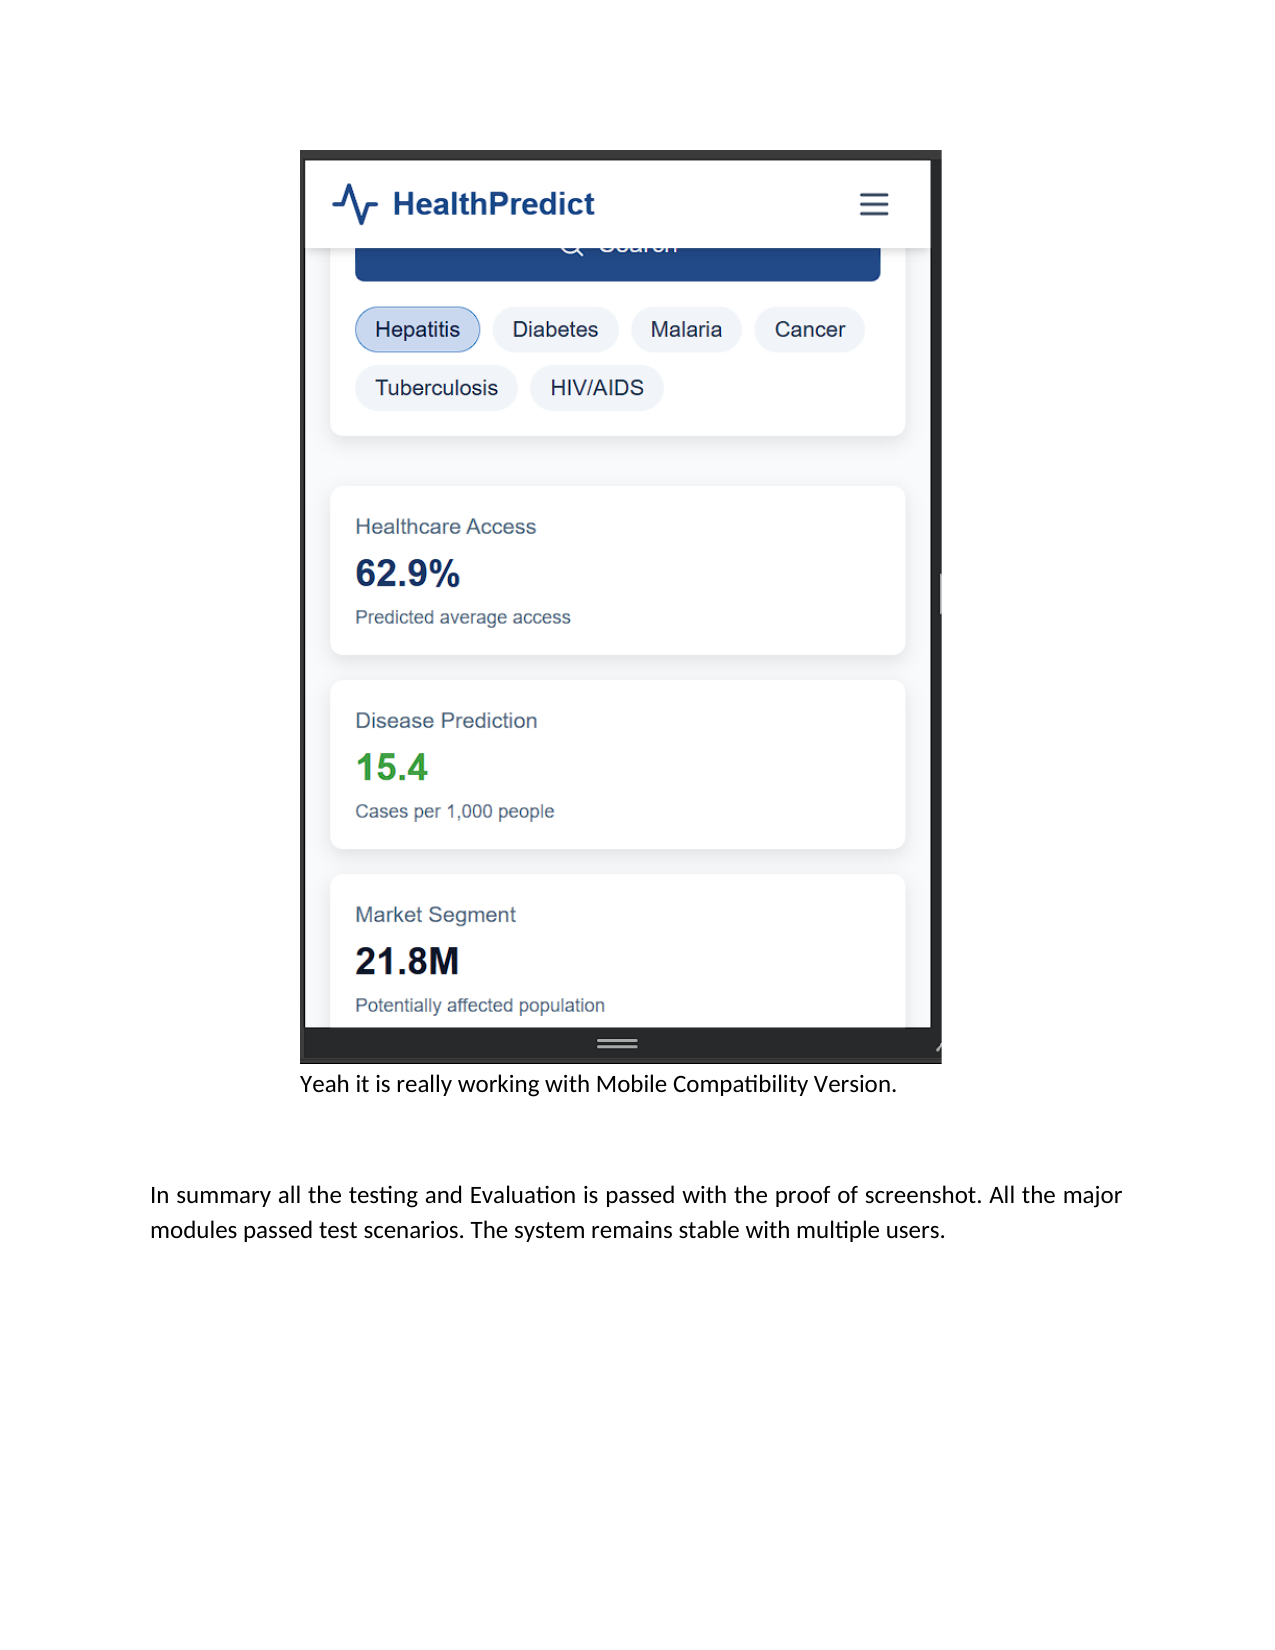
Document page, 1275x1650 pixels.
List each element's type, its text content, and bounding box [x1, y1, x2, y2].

picture [300, 150, 942, 1064]
text In summary all the testing and Evaluation is passed with the proof of screenshot. All the major modules passed test scenarios. The system remains stable with multiple users. [150, 1179, 1125, 1245]
list Yeah it is really working with Mobile Compatibility Version. [300, 1068, 1125, 1098]
